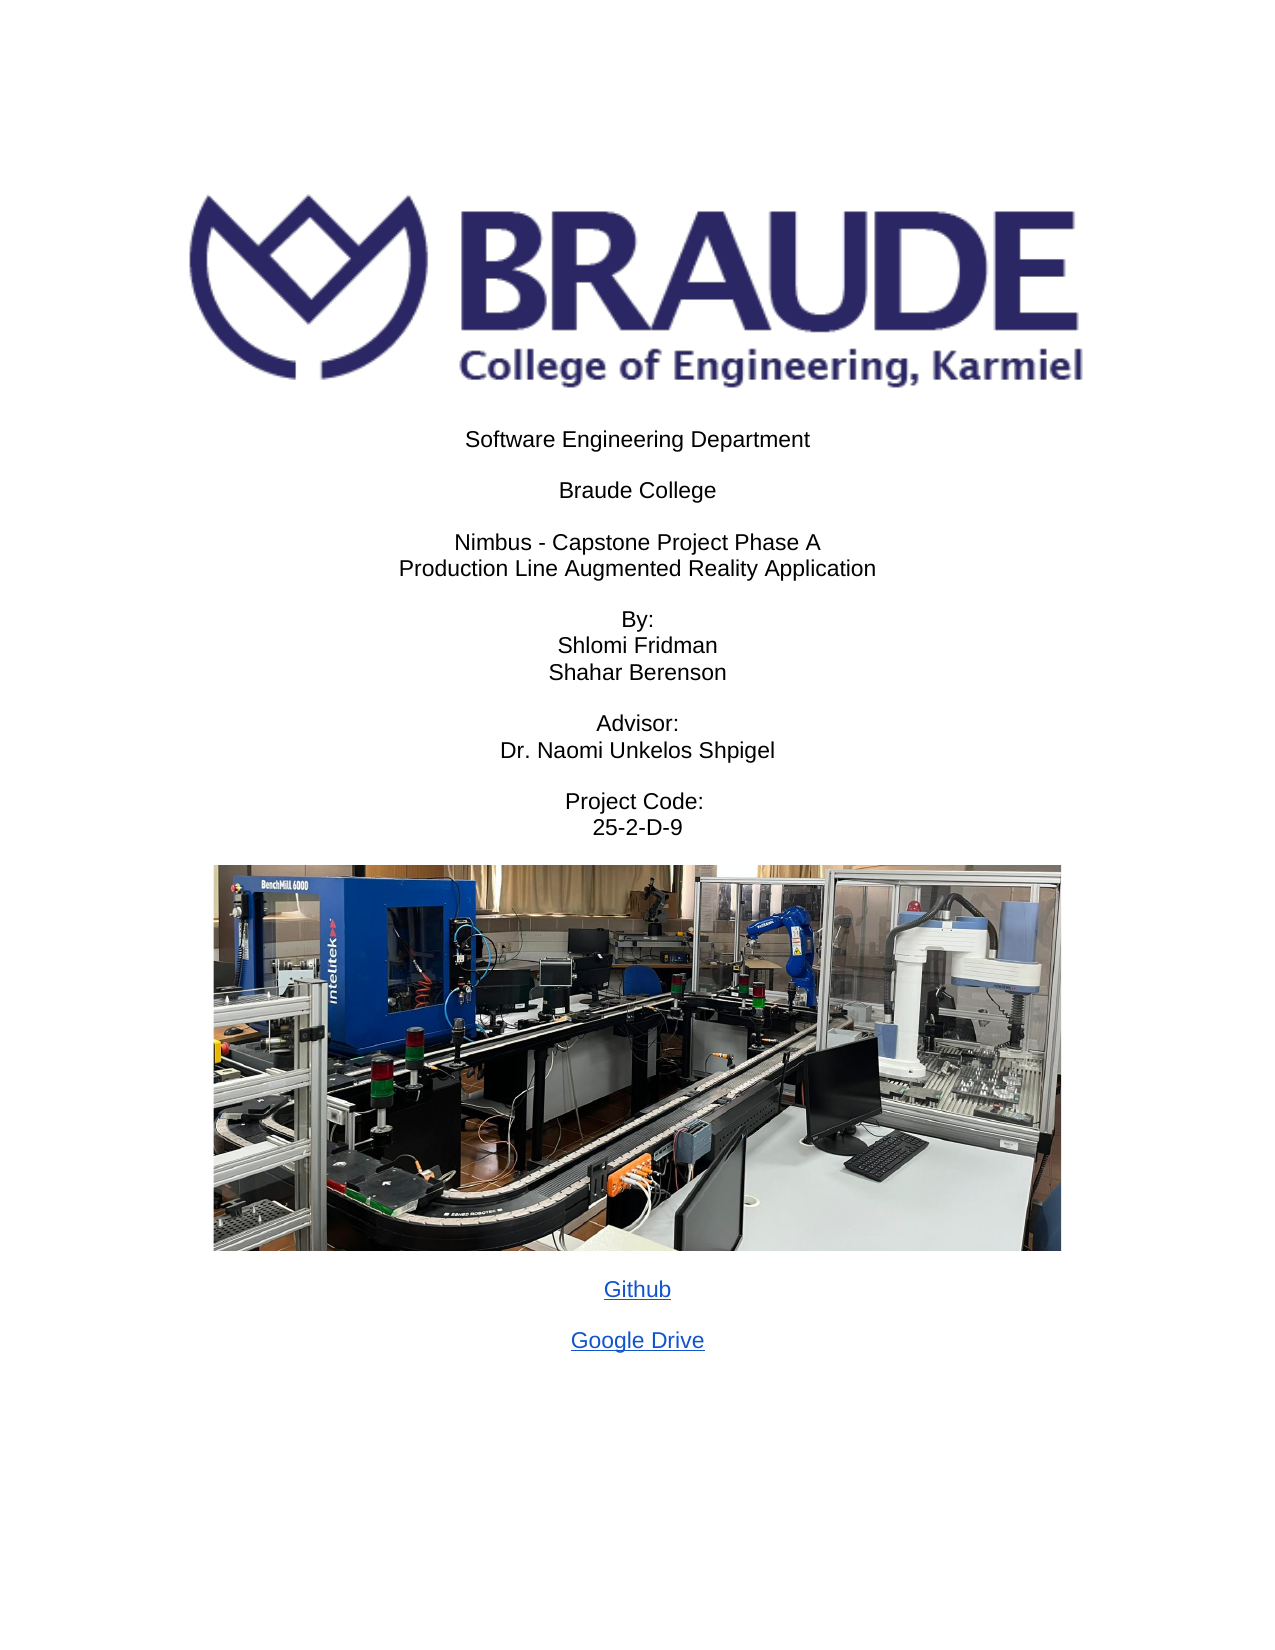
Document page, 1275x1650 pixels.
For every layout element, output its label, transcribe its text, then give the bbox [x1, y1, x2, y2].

text Github [150, 1276, 1125, 1302]
text By: Shlomi Fridman Shahar Berenson [150, 606, 1125, 685]
text Google Drive [150, 1327, 1125, 1353]
text Advisor: Dr. Naomi Unkelos Shpigel [150, 710, 1125, 763]
picture [213, 865, 1062, 1251]
text Software Engineering Department [150, 426, 1125, 452]
text Project Code: 25-2-D-9 [150, 788, 1125, 841]
picture [164, 175, 1111, 401]
text Nimbus - Capstone Project Phase A Production Line Augmented Reality Application [150, 528, 1125, 581]
text Braude College [150, 477, 1125, 503]
